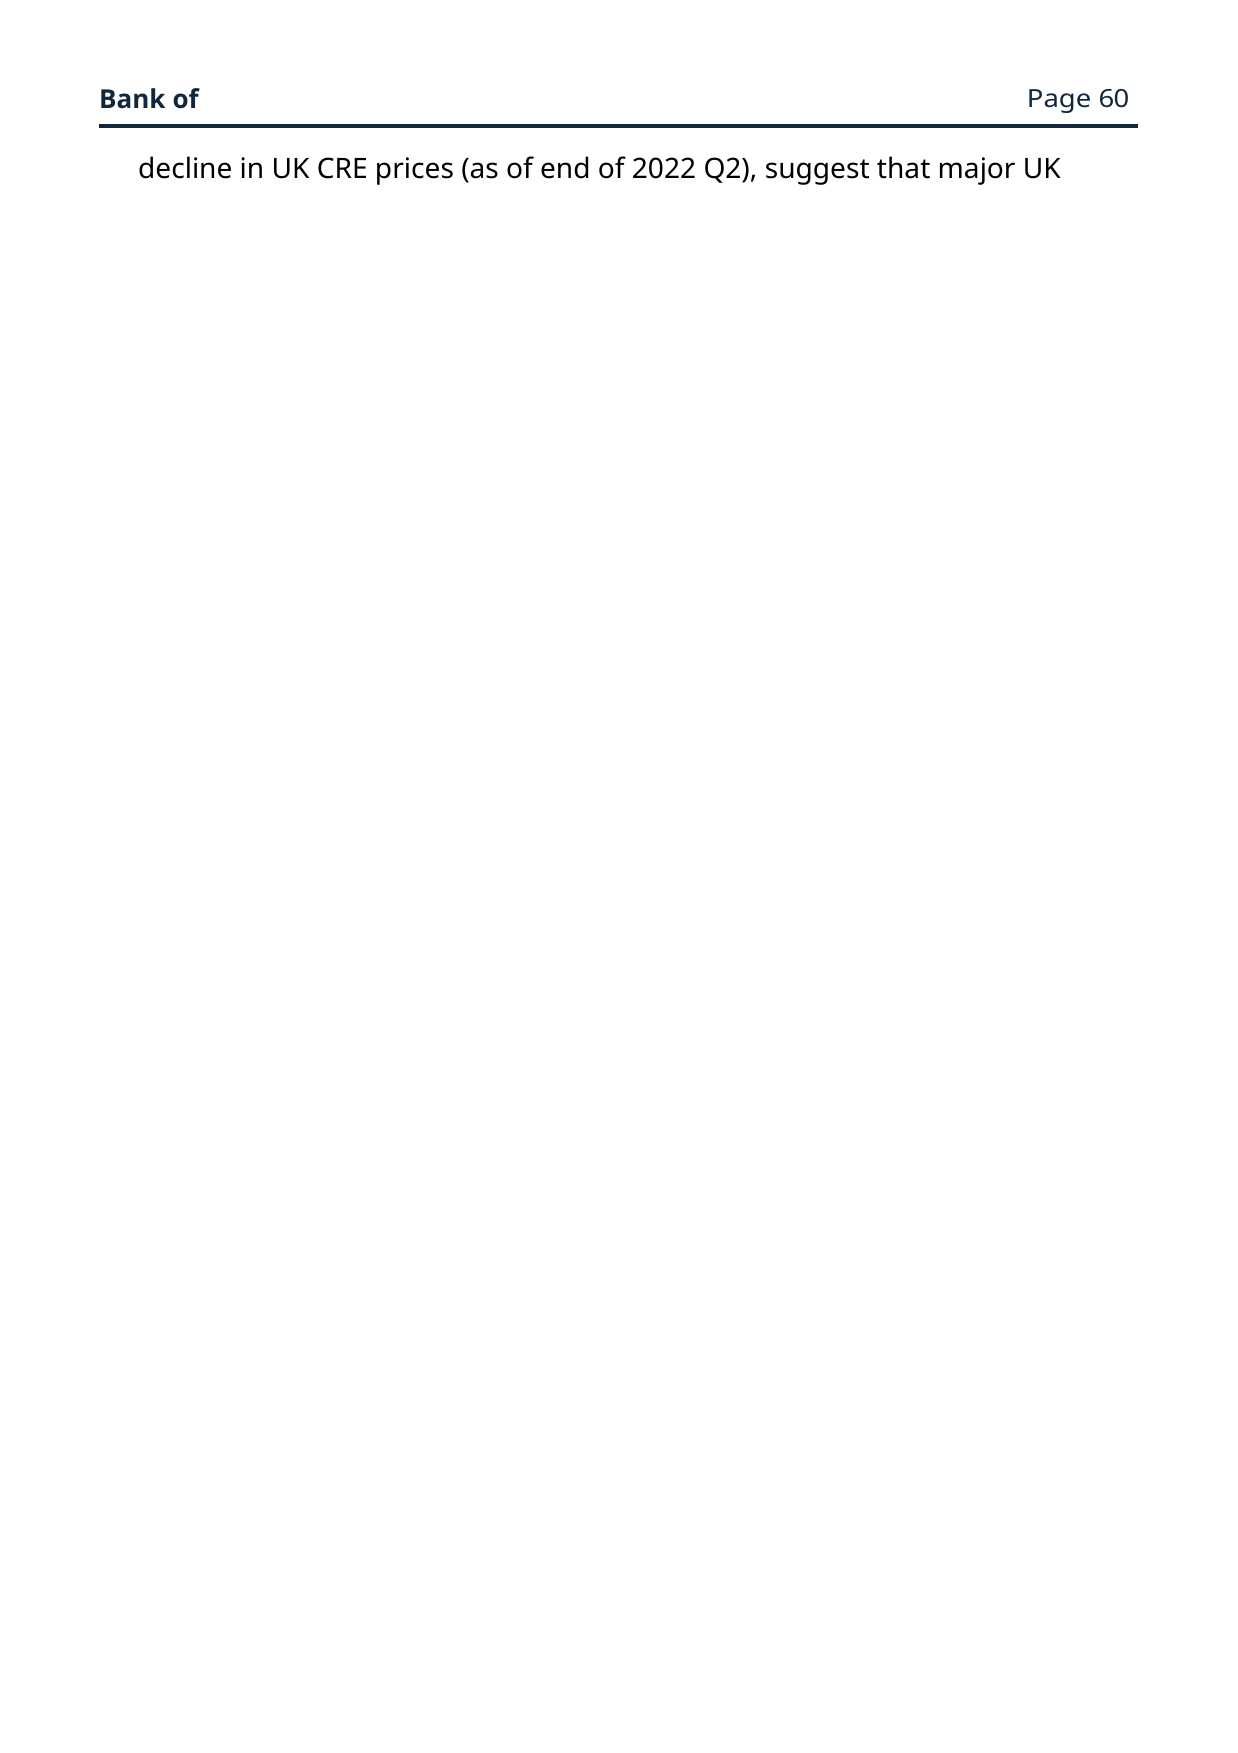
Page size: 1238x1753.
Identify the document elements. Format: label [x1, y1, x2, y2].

text [138, 148, 1131, 186]
